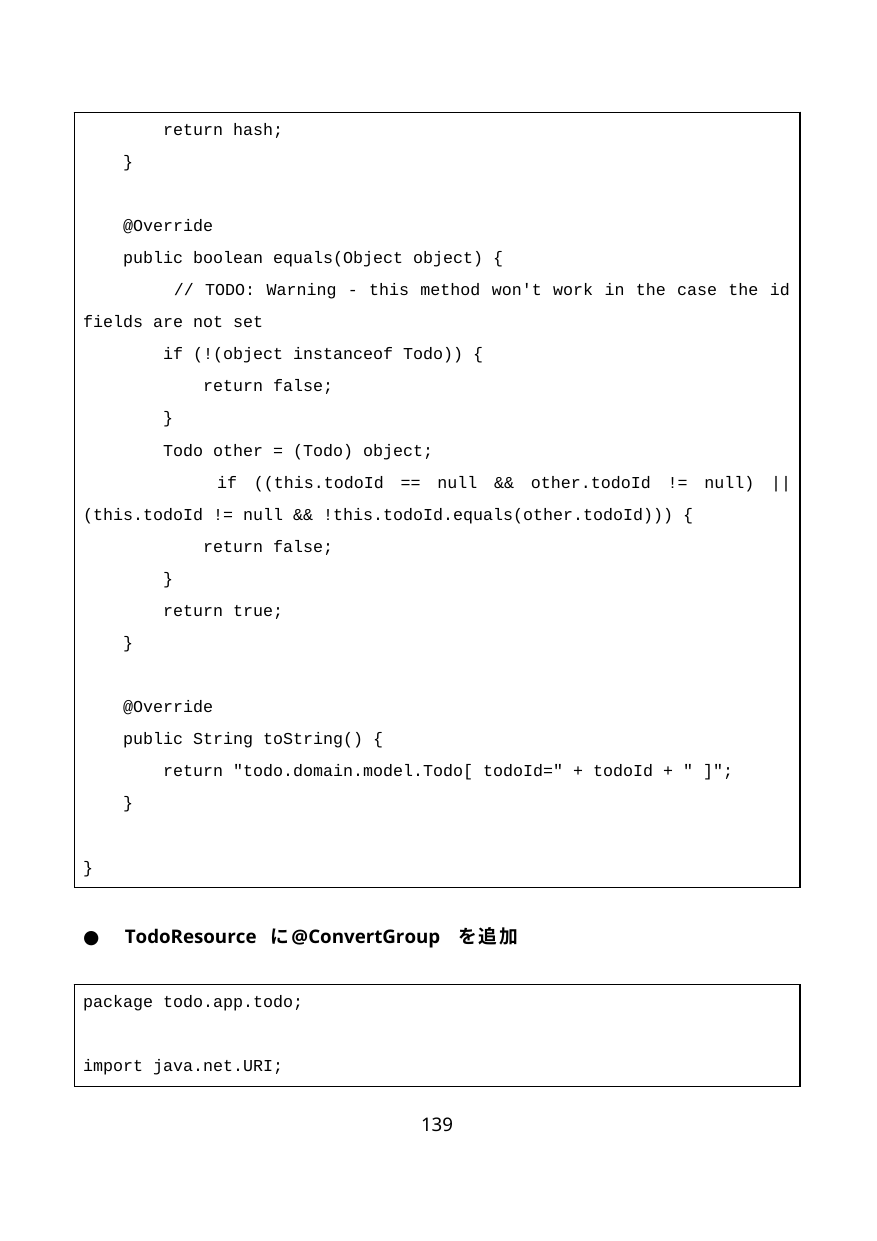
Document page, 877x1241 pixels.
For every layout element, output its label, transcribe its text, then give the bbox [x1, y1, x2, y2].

text import java.net.URI; [75, 1048, 799, 1086]
text package todo.app.todo; [75, 985, 799, 1019]
text return true; [83, 596, 791, 628]
text } [83, 628, 791, 660]
text } [83, 564, 791, 596]
text Todo other = (Todo) object; [83, 436, 791, 468]
subtitle TodoResourceに@ConvertGroupを追加 [83, 920, 791, 952]
text } [83, 788, 791, 821]
text @Override [83, 211, 791, 243]
text } [83, 403, 791, 436]
text public String toString() { [83, 724, 791, 756]
text if ((this.todoId == null && other.todoId != null) || (this.todoId != null && !this.todoId.equals(other.todoId))) { [83, 468, 791, 532]
text // TODO: Warning - this method won't work in the case the id fields are not set [83, 275, 791, 339]
text public boolean equals(Object object) { [83, 243, 791, 275]
text @Override [83, 692, 791, 724]
text if (!(object instanceof Todo)) { [83, 339, 791, 371]
text return hash; [75, 113, 799, 147]
text } [83, 147, 791, 179]
text return "todo.domain.model.Todo[ todoId=" + todoId + " ]"; [83, 756, 791, 788]
text return false; [83, 532, 791, 564]
text } [75, 849, 799, 887]
text return false; [83, 371, 791, 403]
